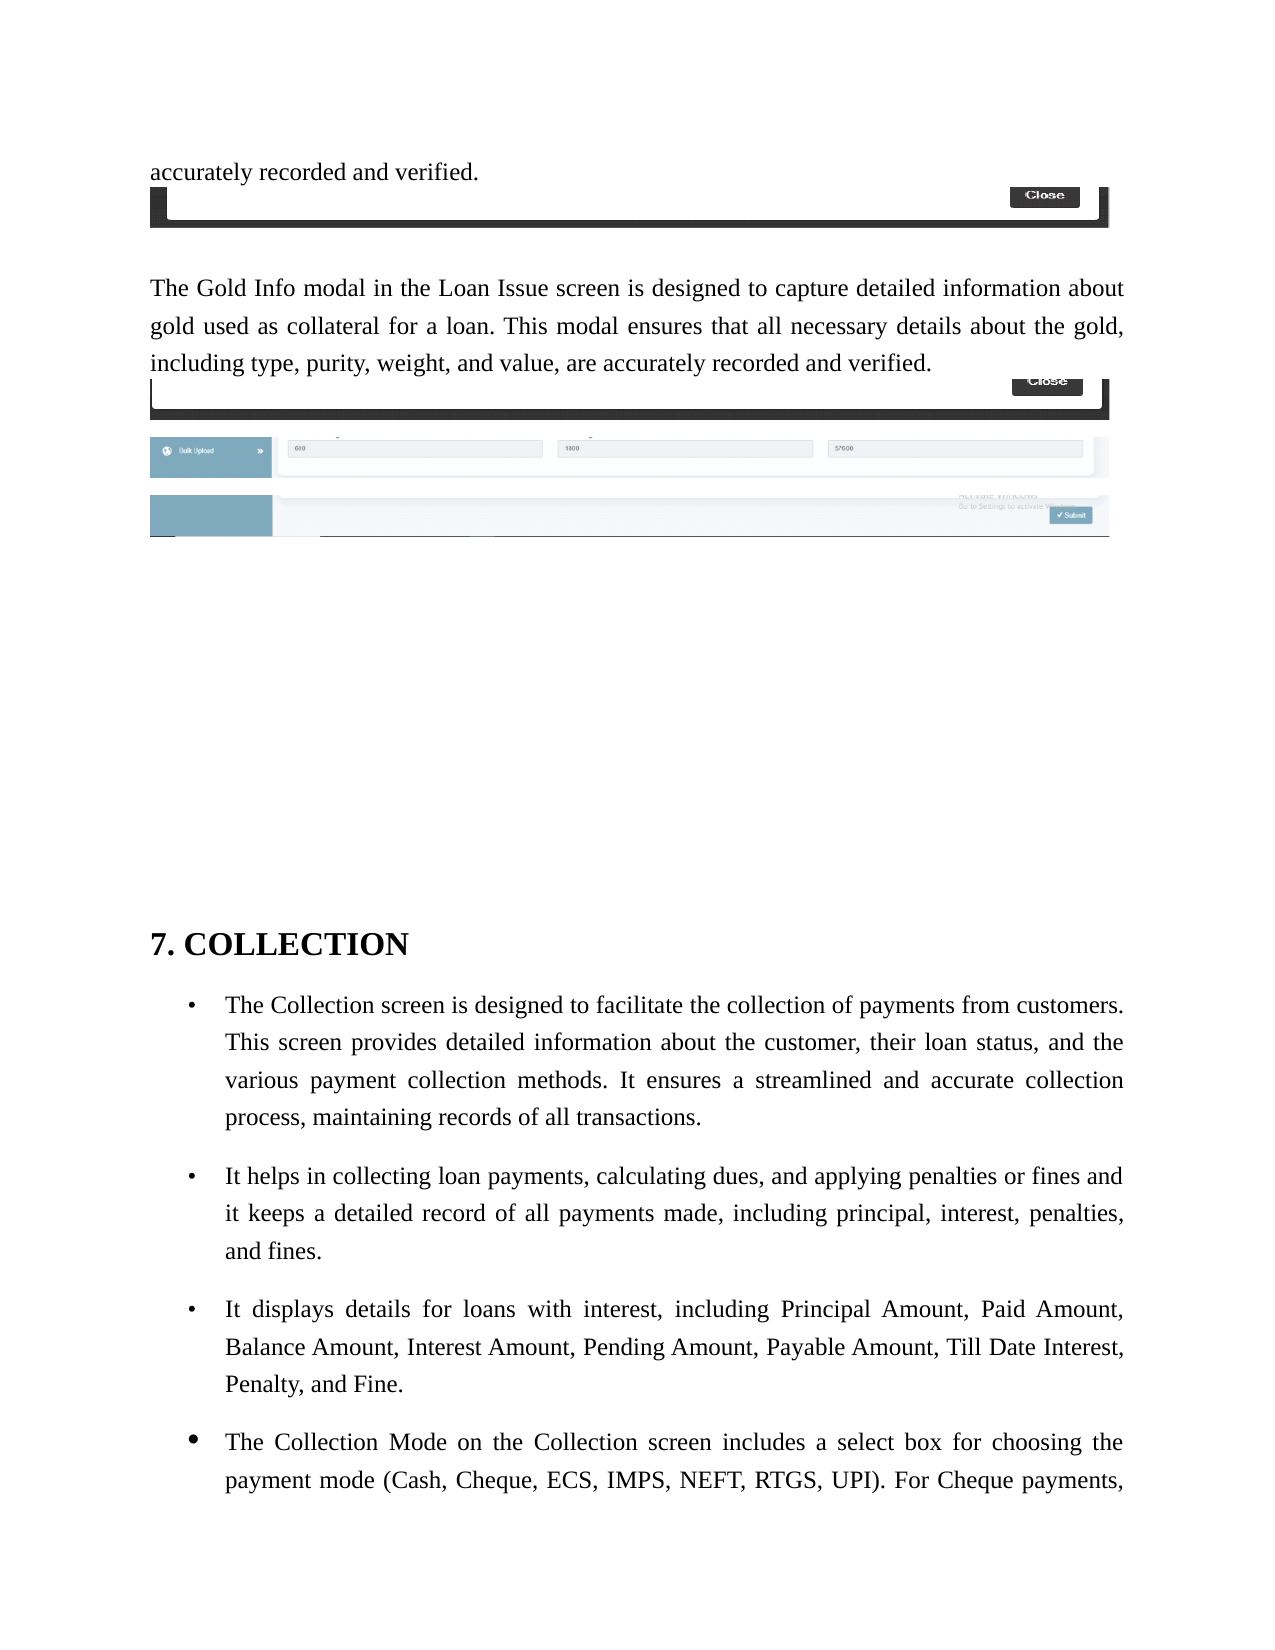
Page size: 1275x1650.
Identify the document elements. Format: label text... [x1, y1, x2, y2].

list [187, 1421, 1125, 1496]
text 7. COLLECTION [150, 925, 1125, 962]
text The Gold Info modal in the Loan Issue screen is designed to capture detailed information about gold used as collateral for a loan. This modal ensures that all necessary details about the gold, including type, purity, weight, and value, are accurately recorded and verified. [150, 267, 1125, 379]
list It helps in collecting loan payments, calculating dues, and applying penalties or fines and it keeps a detailed record of all payments made, including principal, interest, penalties, and fines. [187, 1154, 1125, 1267]
list The Collection screen is designed to facilitate the collection of payments from customers. This screen provides detailed information about the customer, their loan status, and the various payment collection methods. It ensures a streamlined and accurate collection process, maintaining records of all transactions. [187, 983, 1125, 1133]
list It displays details for loans with interest, including Principal Amount, Paid Amount, Balance Amount, Interest Amount, Pending Amount, Payable Amount, Till Date Interest, Penalty, and Fine. [187, 1287, 1125, 1400]
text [150, 150, 1125, 187]
